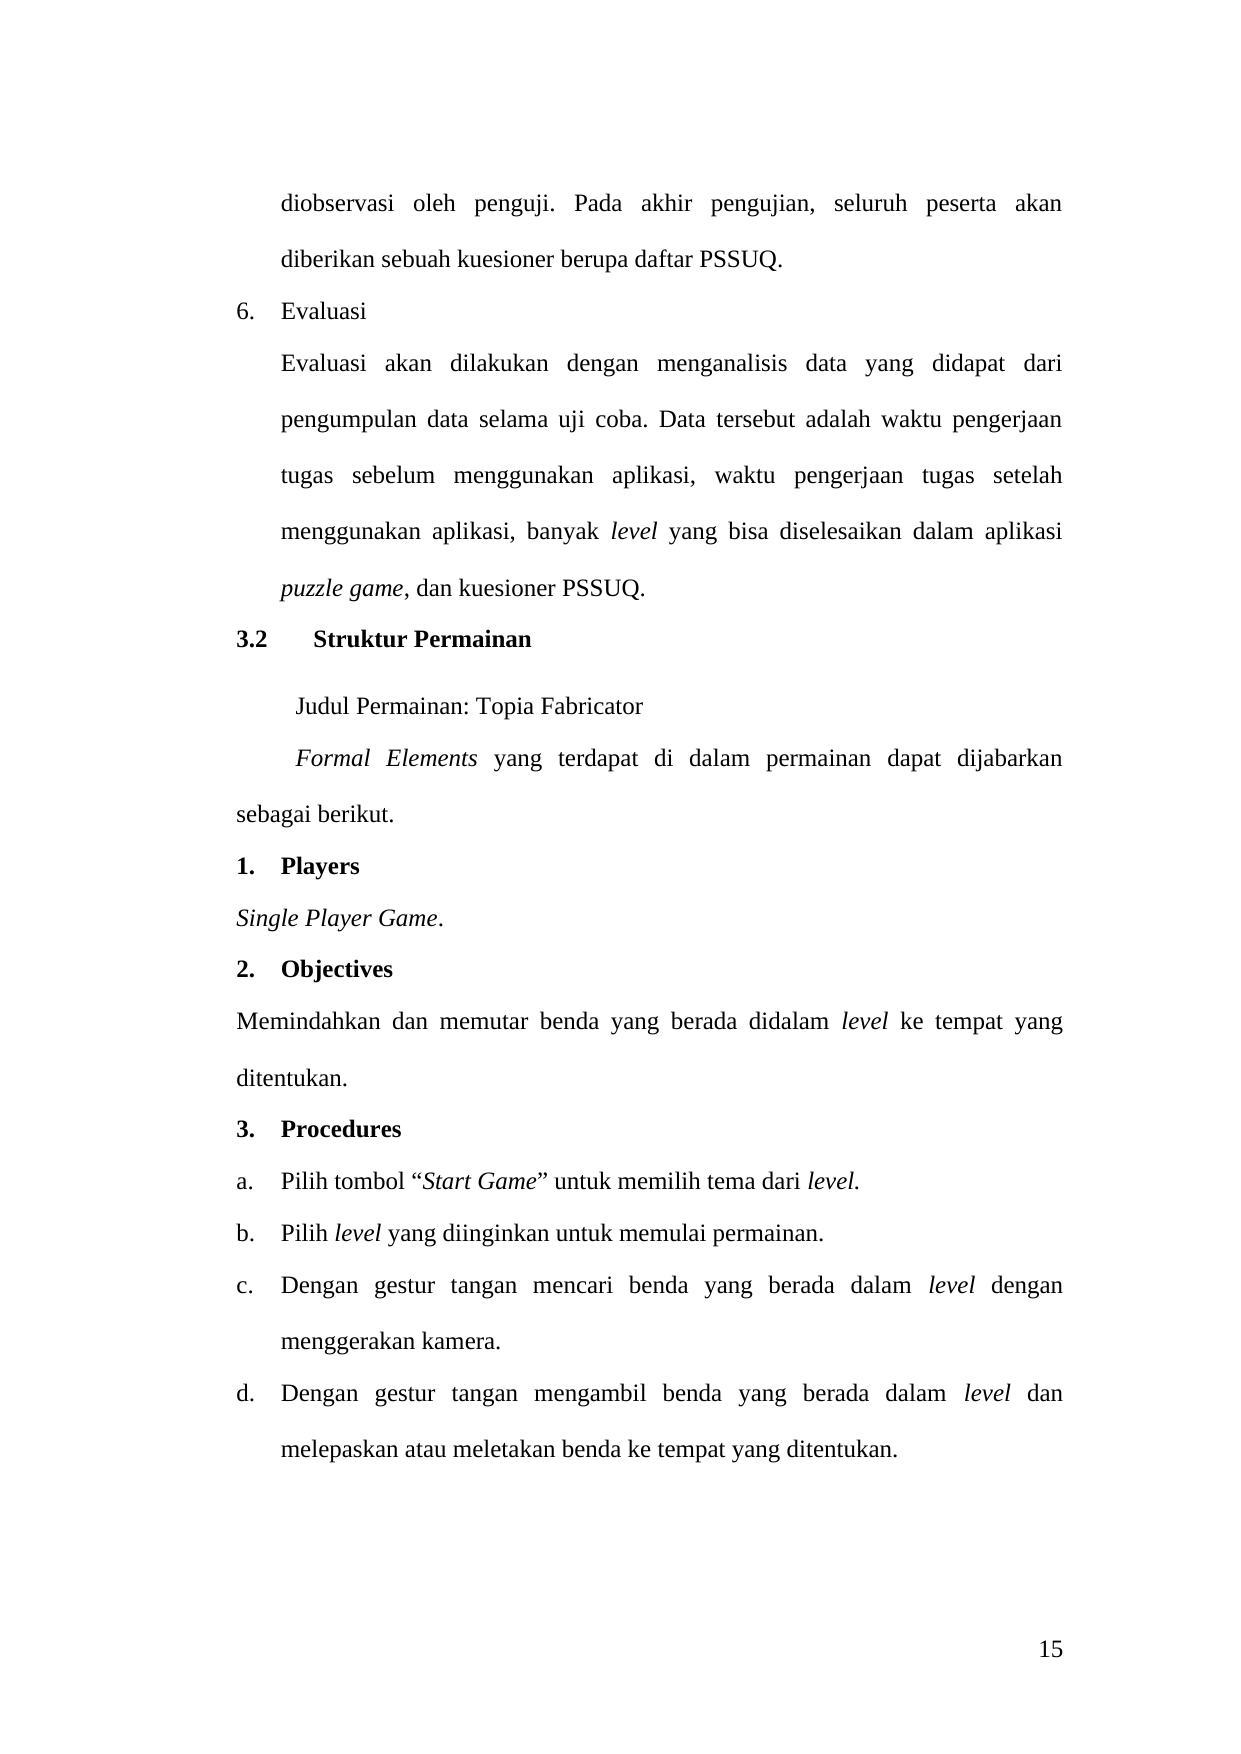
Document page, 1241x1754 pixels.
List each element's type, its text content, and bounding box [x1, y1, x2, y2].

list Pilih tombol “Start Game” untuk memilih tema dari level. [236, 1162, 1063, 1199]
list Pilih level yang diinginkan untuk memulai permainan. [236, 1214, 1063, 1251]
list Objectives [236, 950, 1063, 988]
text Single Player Game. [236, 898, 1063, 936]
list Dengan gestur tangan mencari benda yang berada dalam level dengan menggerakan kamera. [236, 1266, 1063, 1359]
list Procedures [236, 1110, 1063, 1148]
text Judul Permainan: Topia Fabricator [295, 686, 1063, 724]
list Dengan gestur tangan mengambil benda yang berada dalam level dan melepaskan atau meletakan benda ke tempat yang ditentukan. [236, 1374, 1063, 1468]
list Evaluasi [236, 291, 1063, 329]
text Formal Elements yang terdapat di dalam permainan dapat dijabarkan sebagai berikut. [236, 738, 1063, 832]
list Players [236, 846, 1063, 884]
text Evaluasi akan dilakukan dengan menganalisis data yang didapat dari pengumpulan data selama uji coba. Data tersebut adalah waktu pengerjaan tugas sebelum menggunakan aplikasi, waktu pengerjaan tugas setelah menggunakan aplikasi, banyak level yang bisa diselesaikan dalam aplikasi puzzle game, dan kuesioner PSSUQ. [281, 343, 1063, 606]
subtitle Struktur Permainan [236, 620, 1063, 658]
text Memindahkan dan memutar benda yang berada didalam level ke tempat yang ditentukan. [236, 1002, 1063, 1096]
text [281, 183, 1063, 277]
